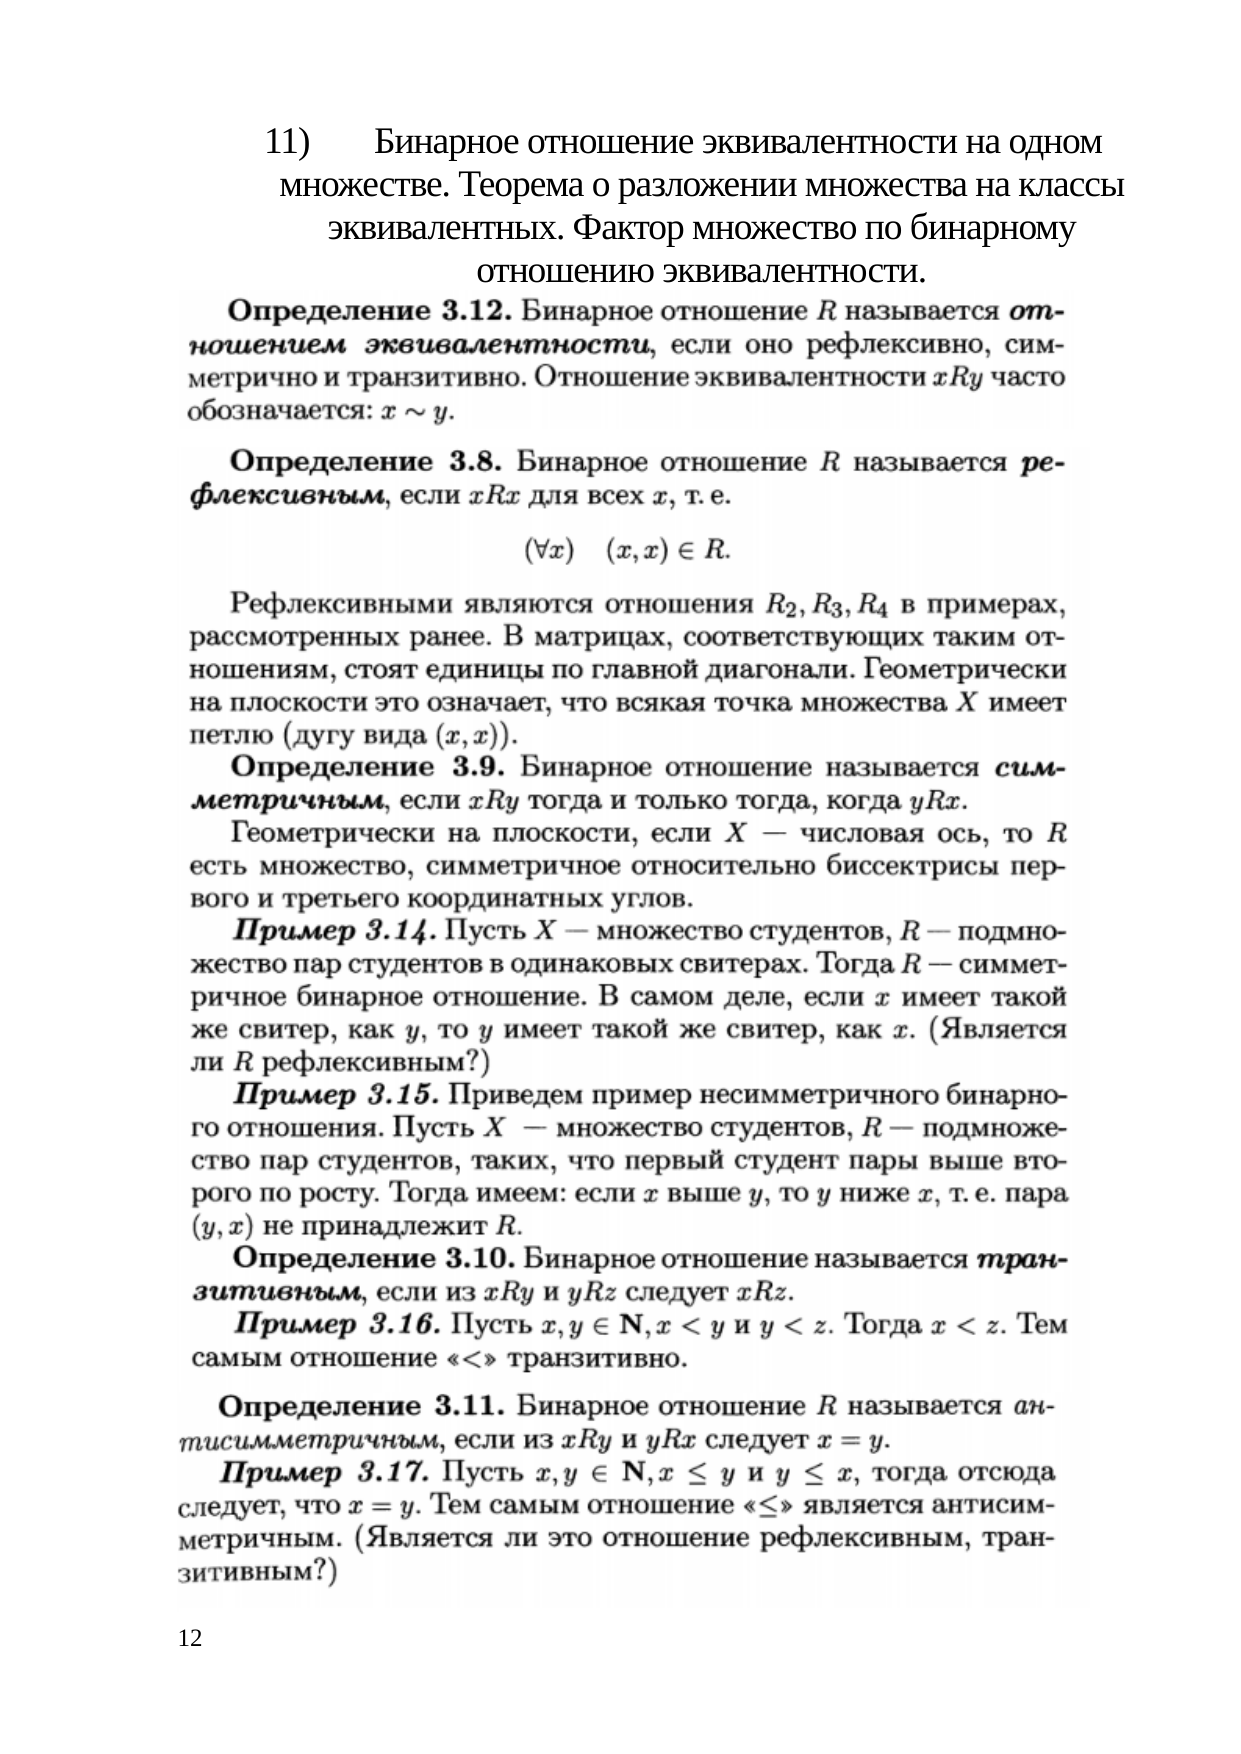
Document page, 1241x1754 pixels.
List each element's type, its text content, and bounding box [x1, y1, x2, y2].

title Бинарное отношение эквивалентности на одном множестве. Теорема о разложении множества на классы эквивалентных. Фактор множество по бинарному отношению эквивалентности. [215, 118, 1152, 291]
picture [177, 290, 1075, 429]
picture [177, 447, 1090, 1612]
